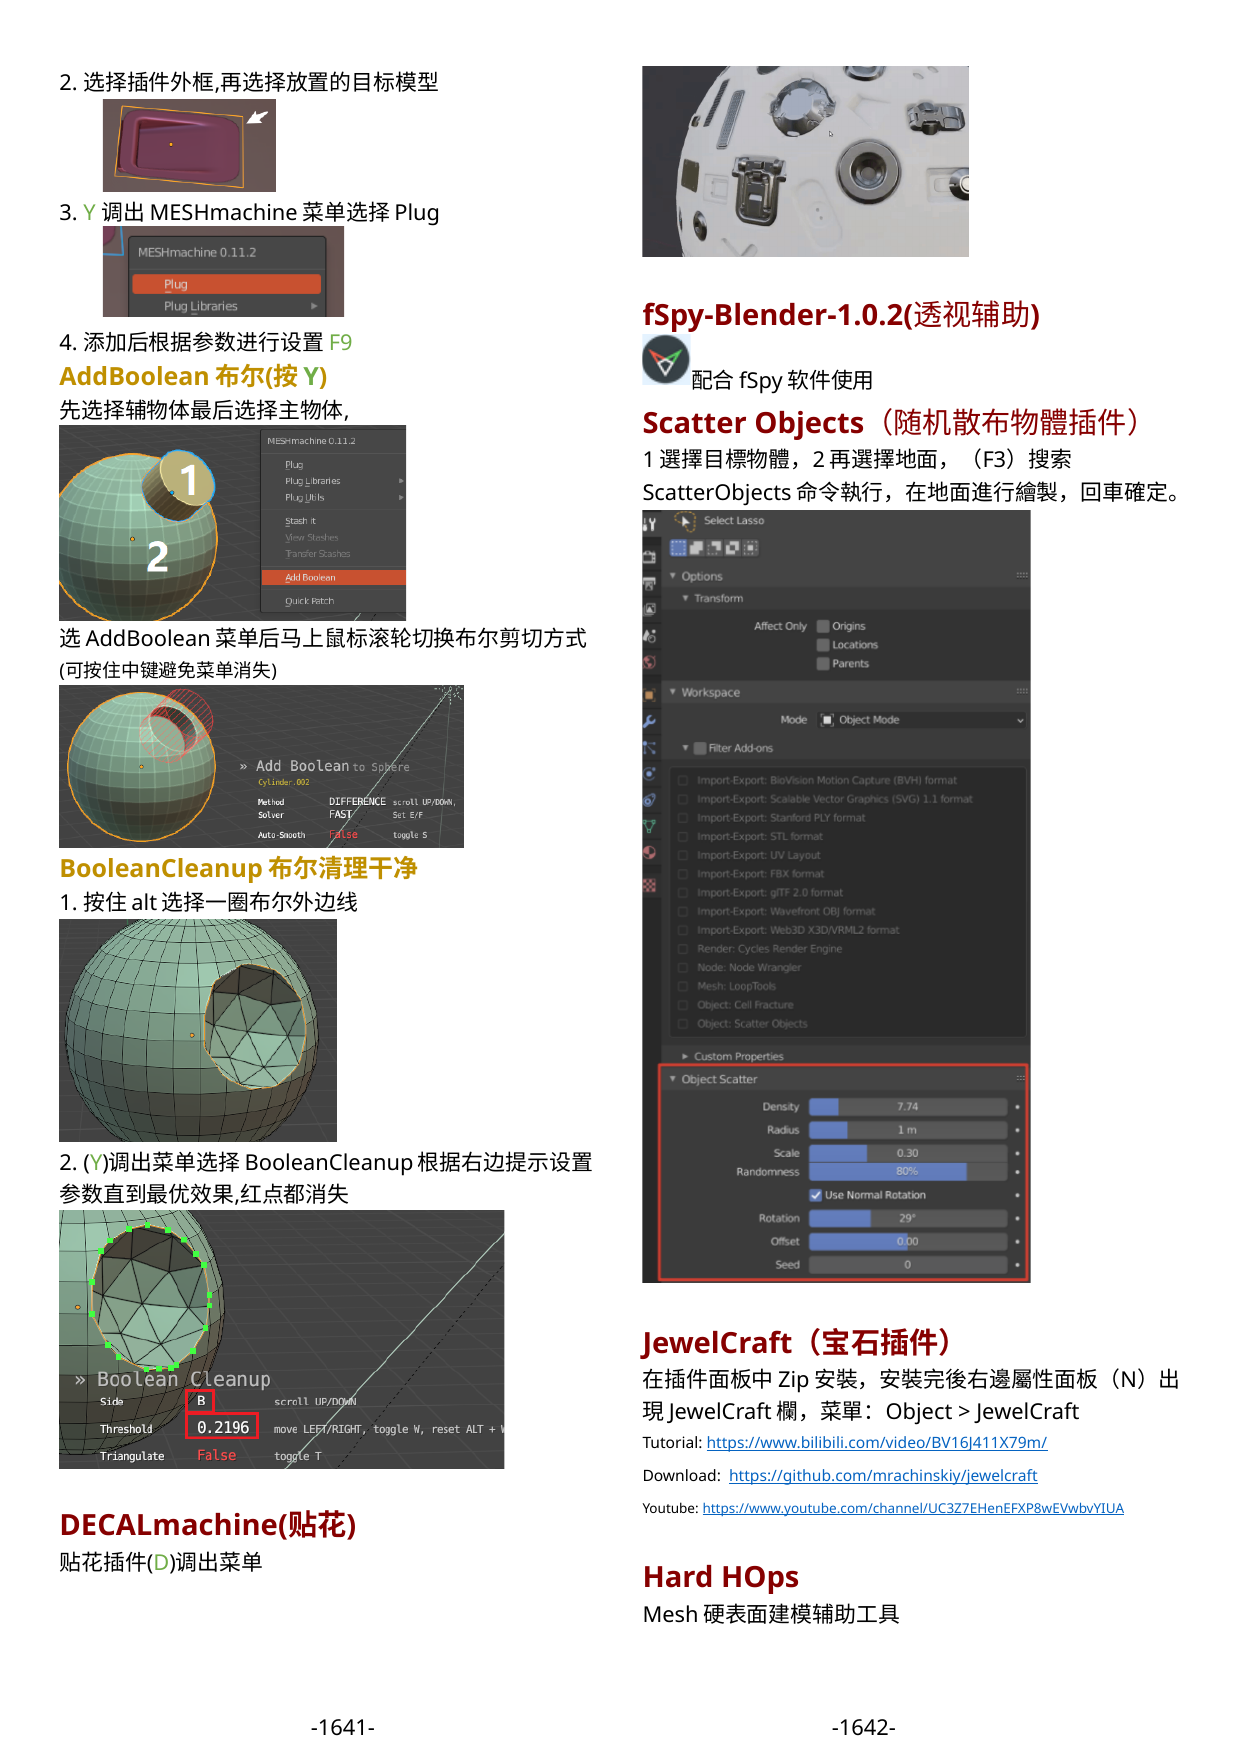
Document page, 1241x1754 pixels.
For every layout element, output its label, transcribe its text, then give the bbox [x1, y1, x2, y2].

picture [642, 334, 691, 385]
text 先选择辅物体最后选择主物体, [59, 393, 598, 426]
picture [642, 66, 969, 257]
text Youtube: https://www.youtube.com/channel/UC3Z7EHenEFXP8wEVwbvYIUA [642, 1492, 1181, 1524]
text Download: https://github.com/mrachinskiy/jewelcraft [642, 1459, 1181, 1492]
picture [59, 685, 464, 848]
text 4. 添加后根据参数进行设置 F9 [59, 324, 598, 357]
picture [102, 226, 345, 317]
text 1選擇目標物體，2再選擇地面，（F3）搜索ScatterObjects命令執行，在地面進行繪製，回車確定。 [642, 442, 1181, 507]
subtitle Hard HOps [642, 1557, 1181, 1596]
picture [59, 425, 407, 621]
subtitle fSpy-Blender-1.0.2(透视辅助) [642, 292, 1181, 334]
text 配合fSpy软件使用 [642, 334, 1181, 399]
picture [59, 1210, 505, 1469]
text 在插件面板中Zip安裝，安裝完後右邊屬性面板（N）出現JewelCraft欄，菜單：Object > JewelCraft [642, 1362, 1181, 1427]
subtitle Scatter Objects（随机散布物體插件） [642, 399, 1181, 442]
text Mesh硬表面建模辅助工具 [642, 1596, 1181, 1629]
text 1. 按住alt选择一圈布尔外边线 [59, 884, 598, 917]
subtitle AddBoolean布尔(按Y) [59, 357, 598, 393]
text 2. 选择插件外框,再选择放置的目标模型 [59, 64, 598, 97]
text 3. Y 调出MESHmachine菜单选择Plug [59, 194, 598, 227]
picture [59, 919, 337, 1142]
picture [642, 510, 1031, 1283]
text 贴花插件(D)调出菜单 [59, 1544, 598, 1577]
subtitle JewelCraft（宝石插件） [642, 1319, 1181, 1362]
text 2. (Y)调出菜单选择BooleanCleanup根据右边提示设置参数直到最优效果,红点都消失 [59, 1144, 598, 1209]
subtitle BooleanCleanup布尔清理干净 [59, 848, 598, 884]
text Tutorial: https://www.bilibili.com/video/BV16J411X79m/ [642, 1427, 1181, 1459]
picture [102, 99, 276, 192]
subtitle DECALmachine(贴花) [59, 1502, 598, 1544]
